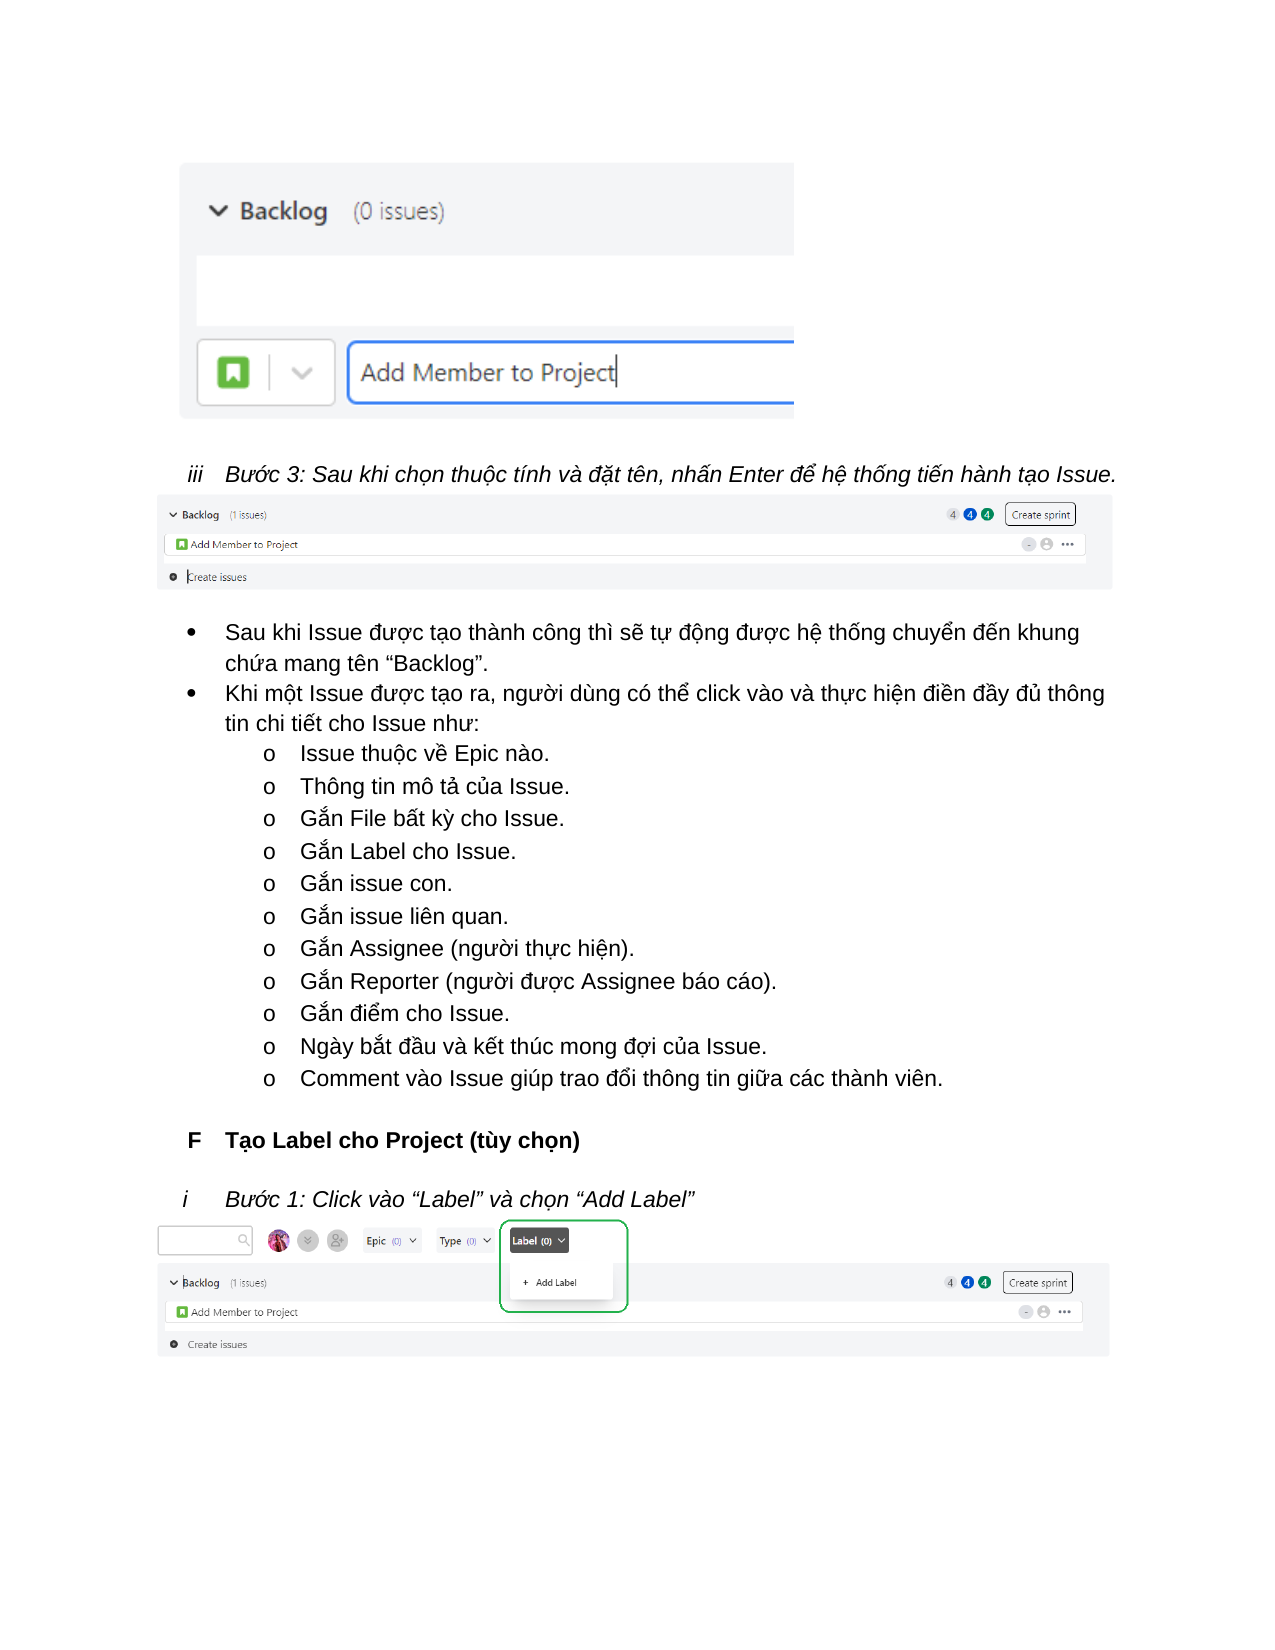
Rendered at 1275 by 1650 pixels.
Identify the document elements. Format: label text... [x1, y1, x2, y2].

list Gắn điểm cho Issue. [262, 1000, 1125, 1028]
list Gắn File bất kỳ cho Issue. [262, 805, 1125, 833]
list Issue thuộc về Epic nào. [262, 740, 1125, 768]
list Gắn Assignee (người thực hiện). [262, 935, 1125, 963]
list Gắn issue liên quan. [262, 903, 1125, 931]
subtitle Tạo Label cho Project (tùy chọn) [187, 1127, 1125, 1153]
subtitle Bước 3: Sau khi chọn thuộc tính và đặt tên, nhấn Enter để hệ thống tiến hành tạo Issue. [187, 461, 1125, 488]
list Thông tin mô tả của Issue. [262, 773, 1125, 801]
list Gắn Reporter (người được Assignee báo cáo). [262, 968, 1125, 996]
list Khi một Issue được tạo ra, người dùng có thể click vào và thực hiện điền đầy đủ thông tin chi tiết cho Issue như: [187, 680, 1125, 736]
picture [150, 491, 1125, 599]
picture [150, 1216, 1125, 1368]
list Ngày bắt đầu và kết thúc mong đợi của Issue. [262, 1033, 1125, 1061]
picture [150, 150, 794, 441]
list Sau khi Issue được tạo thành công thì sẽ tự động được hệ thống chuyển đến khung chứa mang tên “Backlog”. [187, 619, 1125, 676]
list Gắn Label cho Issue. [262, 838, 1125, 866]
list Gắn issue con. [262, 870, 1125, 898]
list Comment vào Issue giúp trao đổi thông tin giữa các thành viên. [262, 1065, 1125, 1093]
subtitle Bước 1: Click vào “Label” và chọn “Add Label” [187, 1186, 1125, 1212]
